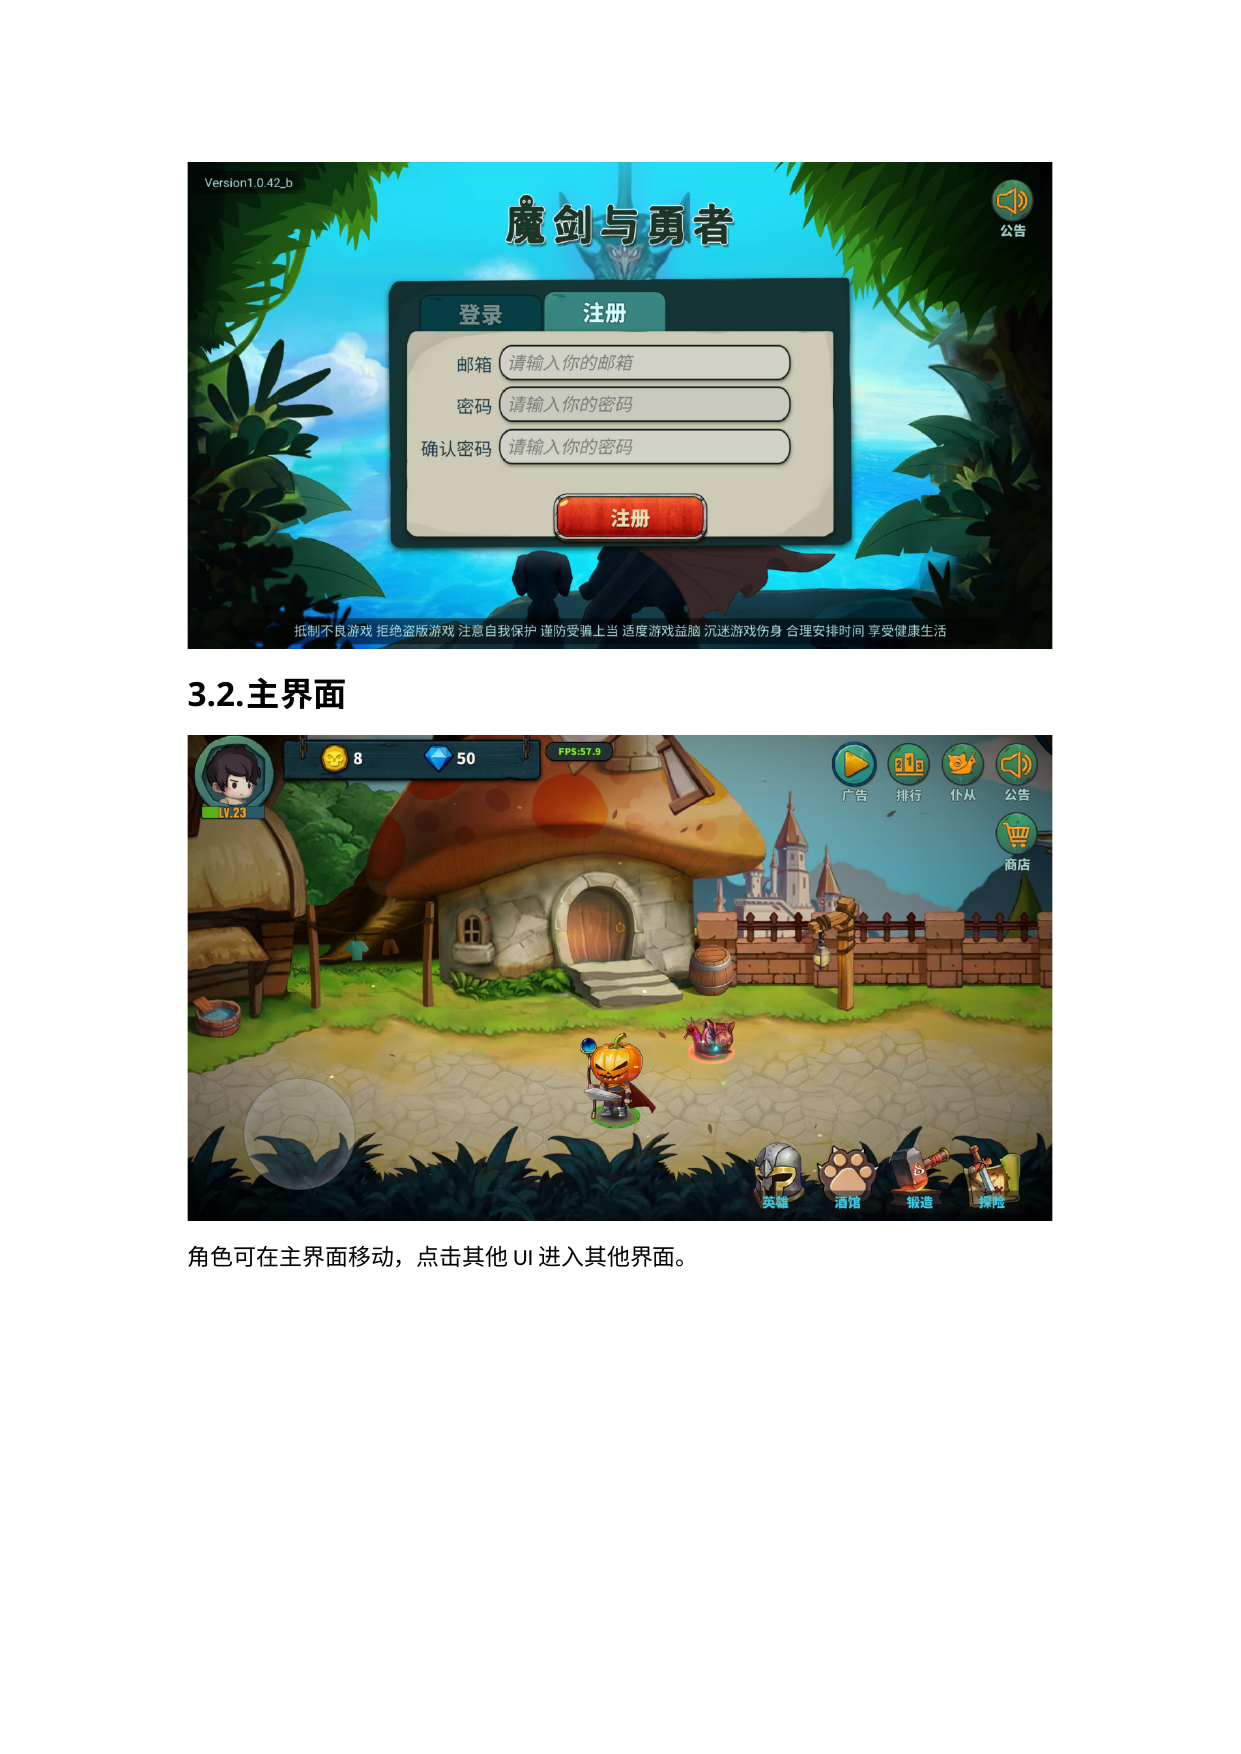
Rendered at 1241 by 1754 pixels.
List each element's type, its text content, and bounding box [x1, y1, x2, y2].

picture [187, 735, 1053, 1221]
text 角色可在主界面移动，点击其他UI进入其他界面。 [187, 1223, 1053, 1288]
picture [187, 162, 1053, 649]
subtitle 主界面 [187, 660, 1053, 725]
